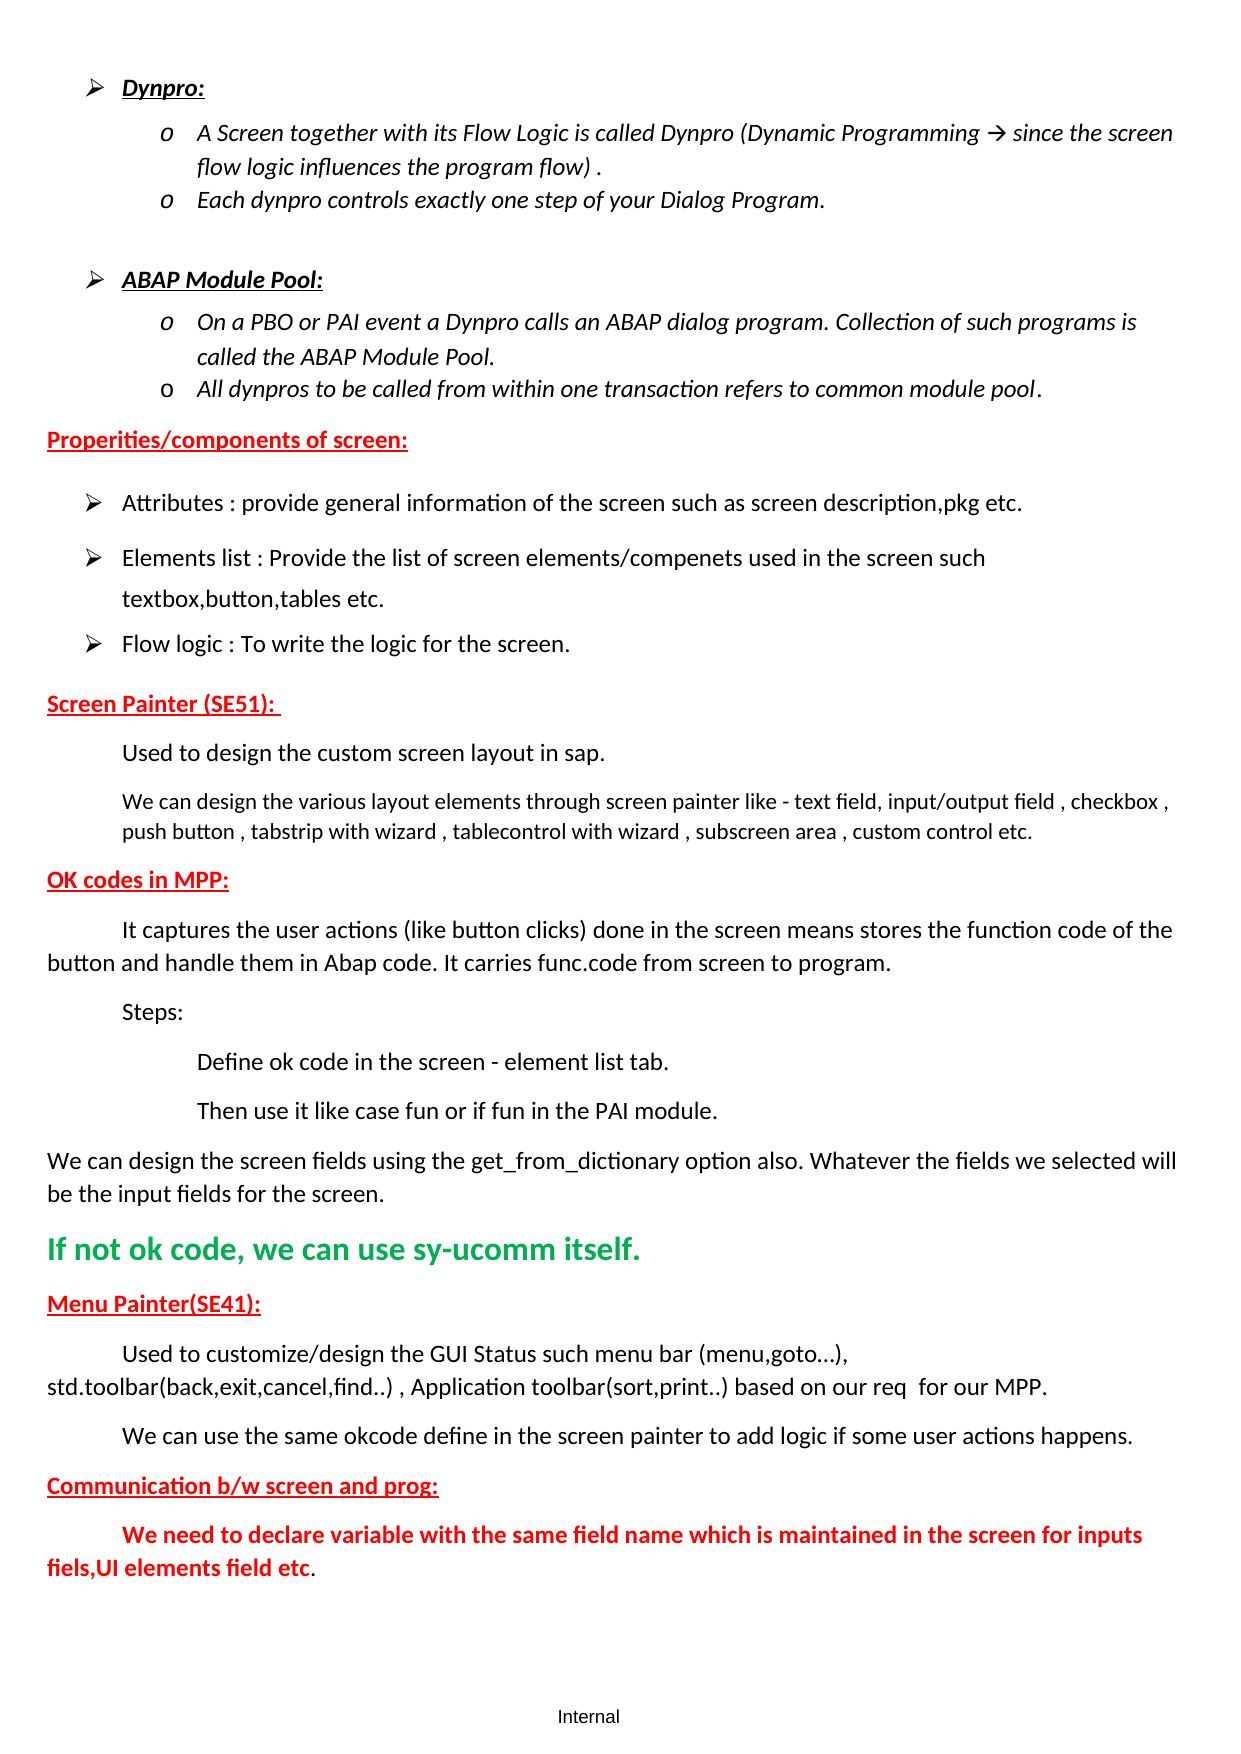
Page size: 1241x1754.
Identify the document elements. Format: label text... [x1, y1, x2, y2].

text Used to design the custom screen layout in sap. [47, 737, 1181, 768]
text Define ok code in the screen - element list tab. [47, 1046, 1181, 1076]
text Screen Painter (SE51): [47, 688, 1181, 718]
list Elements list : Provide the list of screen elements/compenets used in the screen such textbox,button,tables etc. [84, 529, 1181, 613]
list Each dynpro controls exactly one step of your Dialog Program. [159, 184, 1181, 216]
list ABAP Module Pool: [84, 251, 1181, 302]
list Dynpro: [84, 59, 1181, 110]
text OK codes in MPP: [47, 864, 1181, 895]
list Attributes : provide general information of the screen such as screen description,pkg etc. [84, 474, 1181, 525]
text Menu Painter(SE41): [47, 1288, 1181, 1319]
text We can design the screen fields using the get_from_dictionary option also. Whatever the fields we selected will be the input fields for the screen. [47, 1145, 1181, 1208]
text Steps: [47, 996, 1181, 1027]
text We can design the various layout elements through screen painter like - text field, input/output field , checkbox , push button , tabstrip with wizard , tablecontrol with wizard , subscreen area , custom control etc. [122, 787, 1181, 845]
list Flow logic : To write the logic for the screen. [84, 616, 1181, 667]
text If not ok code, we can use sy-ucomm itself. [47, 1227, 1181, 1268]
list All dynpros to be called from within one transaction refers to common module pool. [159, 373, 1181, 405]
text We need to declare variable with the same field name which is maintained in the screen for inputs fiels,UI elements field etc. [47, 1519, 1181, 1583]
text Properities/components of screen: [47, 424, 1181, 455]
text Then use it like case fun or if fun in the PAI module. [47, 1095, 1181, 1126]
text We can use the same okcode define in the screen painter to add logic if some user actions happens. [47, 1420, 1181, 1451]
text Communication b/w screen and prog: [47, 1470, 1181, 1500]
list A Screen together with its Flow Logic is called Dynpro (Dynamic Programming 🡪 since the screen flow logic influences the program flow) . [159, 114, 1181, 182]
text Used to customize/design the GUI Status such menu bar (menu,goto…), std.toolbar(back,exit,cancel,find..) , Application toolbar(sort,print..) based on our req for our MPP. [47, 1338, 1181, 1401]
list On a PBO or PAI event a Dynpro calls an ABAP dialog program. Collection of such programs is called the ABAP Module Pool. [159, 306, 1181, 371]
text It captures the user actions (like button clicks) done in the screen means stores the function code of the button and handle them in Abap code. It carries func.code from screen to program. [47, 914, 1181, 977]
